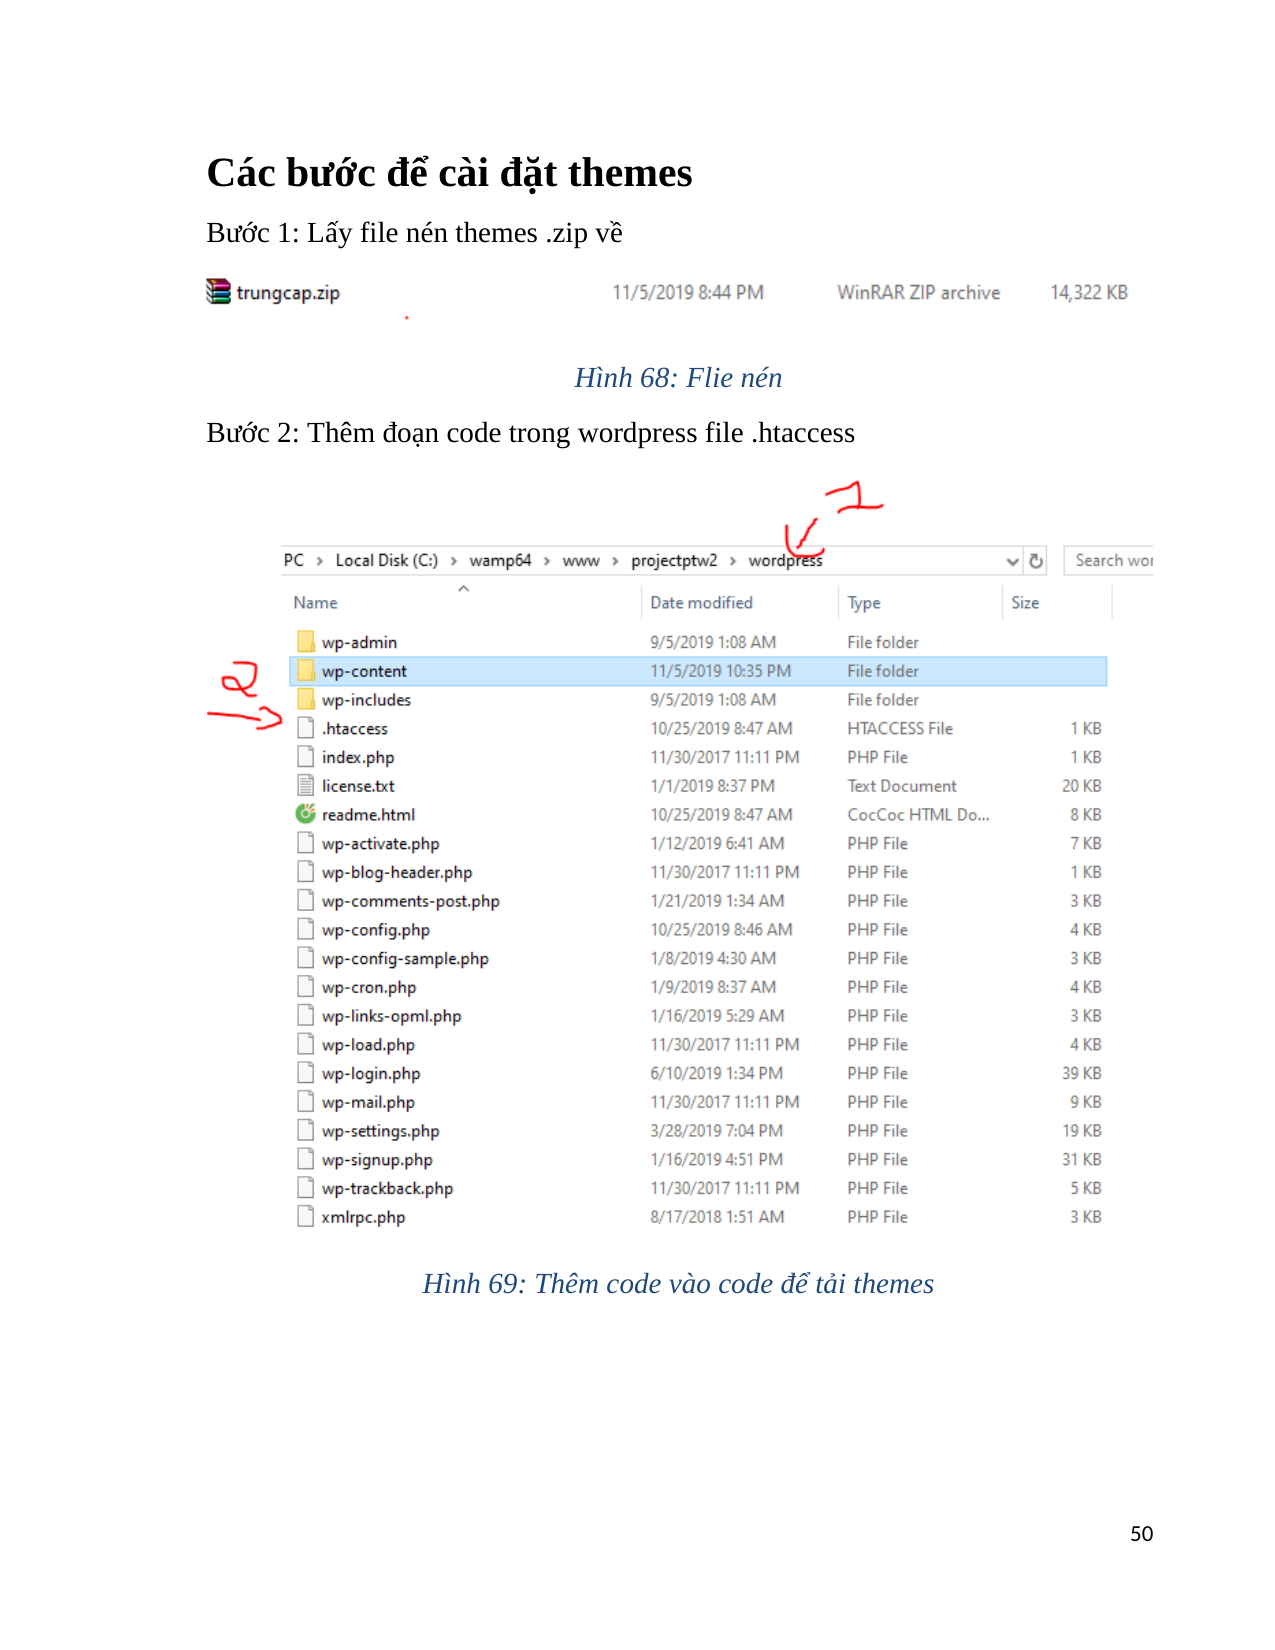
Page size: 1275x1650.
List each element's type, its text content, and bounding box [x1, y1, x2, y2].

text Bước 1: Lấy file nén themes .zip về [206, 215, 1153, 249]
text Hình 68: Flie nén [206, 361, 1153, 394]
picture [206, 480, 1154, 1238]
subtitle Các bước để cài đặt themes [206, 148, 1153, 196]
picture [206, 274, 1152, 336]
text Hình 69: Thêm code vào code để tải themes [206, 1266, 1153, 1300]
text Bước 2: Thêm đoạn code trong wordpress file .htaccess [206, 415, 1153, 448]
